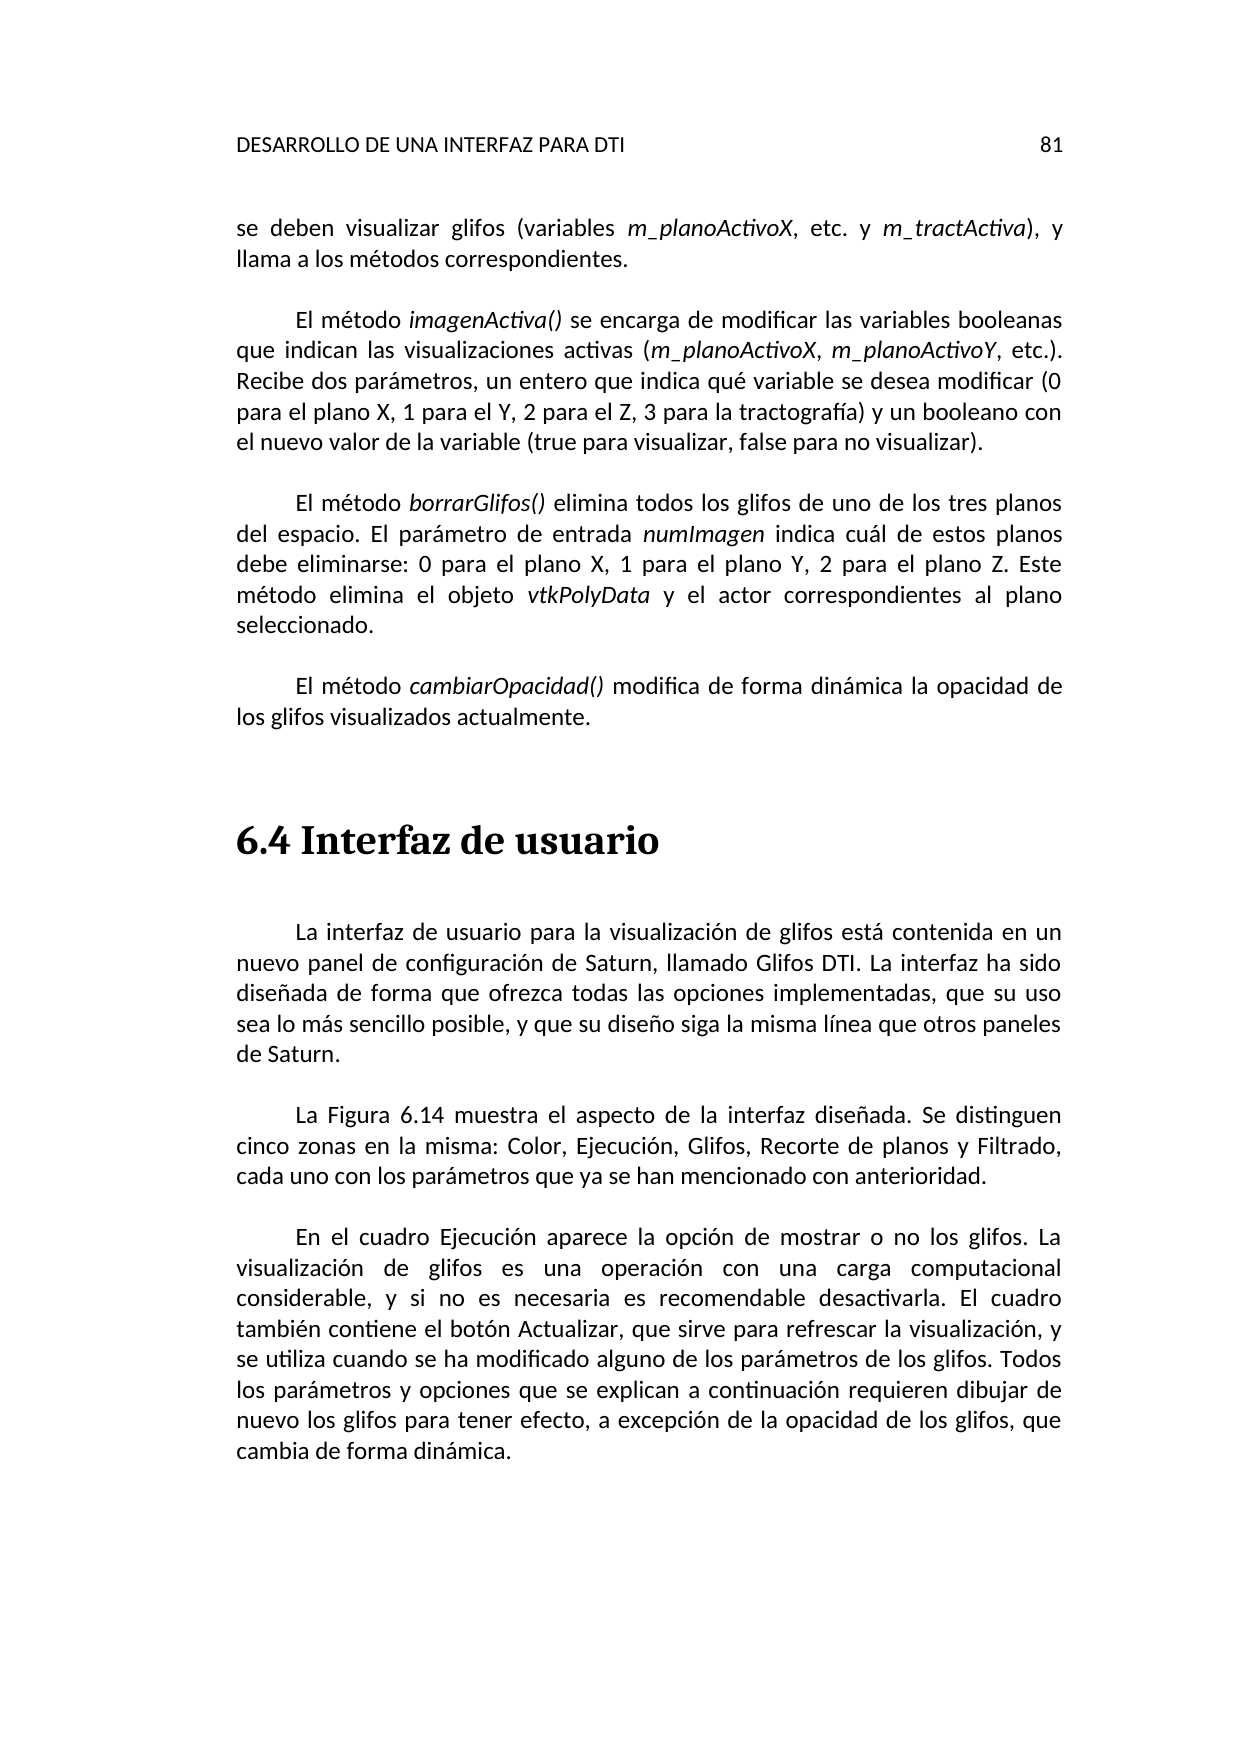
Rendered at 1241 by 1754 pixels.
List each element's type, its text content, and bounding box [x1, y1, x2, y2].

text El método cambiarOpacidad() modifica de forma dinámica la opacidad de los glifos visualizados actualmente. [236, 670, 1063, 731]
text El método borrarGlifos() elimina todos los glifos de uno de los tres planos del espacio. El parámetro de entrada numImagen indica cuál de estos planos debe eliminarse: 0 para el plano X, 1 para el plano Y, 2 para el plano Z. Este método elimina el objeto vtkPolyData y el actor correspondientes al plano seleccionado. [236, 487, 1063, 640]
text En el cuadro Ejecución aparece la opción de mostrar o no los glifos. La visualización de glifos es una operación con una carga computacional considerable, y si no es necesaria es recomendable desactivarla. El cuadro también contiene el botón Actualizar, que sirve para refrescar la visualización, y se utiliza cuando se ha modificado alguno de los parámetros de los glifos. Todos los parámetros y opciones que se explican a continuación requieren dibujar de nuevo los glifos para tener efecto, a excepción de la opacidad de los glifos, que cambia de forma dinámica. [236, 1222, 1063, 1466]
subtitle Interfaz de usuario [236, 817, 1063, 865]
text El método imagenActiva() se encarga de modificar las variables booleanas que indican las visualizaciones activas (m_planoActivoX, m_planoActivoY, etc.). Recibe dos parámetros, un entero que indica qué variable se desea modificar (0 para el plano X, 1 para el Y, 2 para el Z, 3 para la tractografía) y un booleano con el nuevo valor de la variable (true para visualizar, false para no visualizar). [236, 304, 1063, 457]
text La interfaz de usuario para la visualización de glifos está contenida en un nuevo panel de configuración de Saturn, llamado Glifos DTI. La interfaz ha sido diseñada de forma que ofrezca todas las opciones implementadas, que su uso sea lo más sencillo posible, y que su diseño siga la misma línea que otros paneles de Saturn. [236, 916, 1063, 1069]
